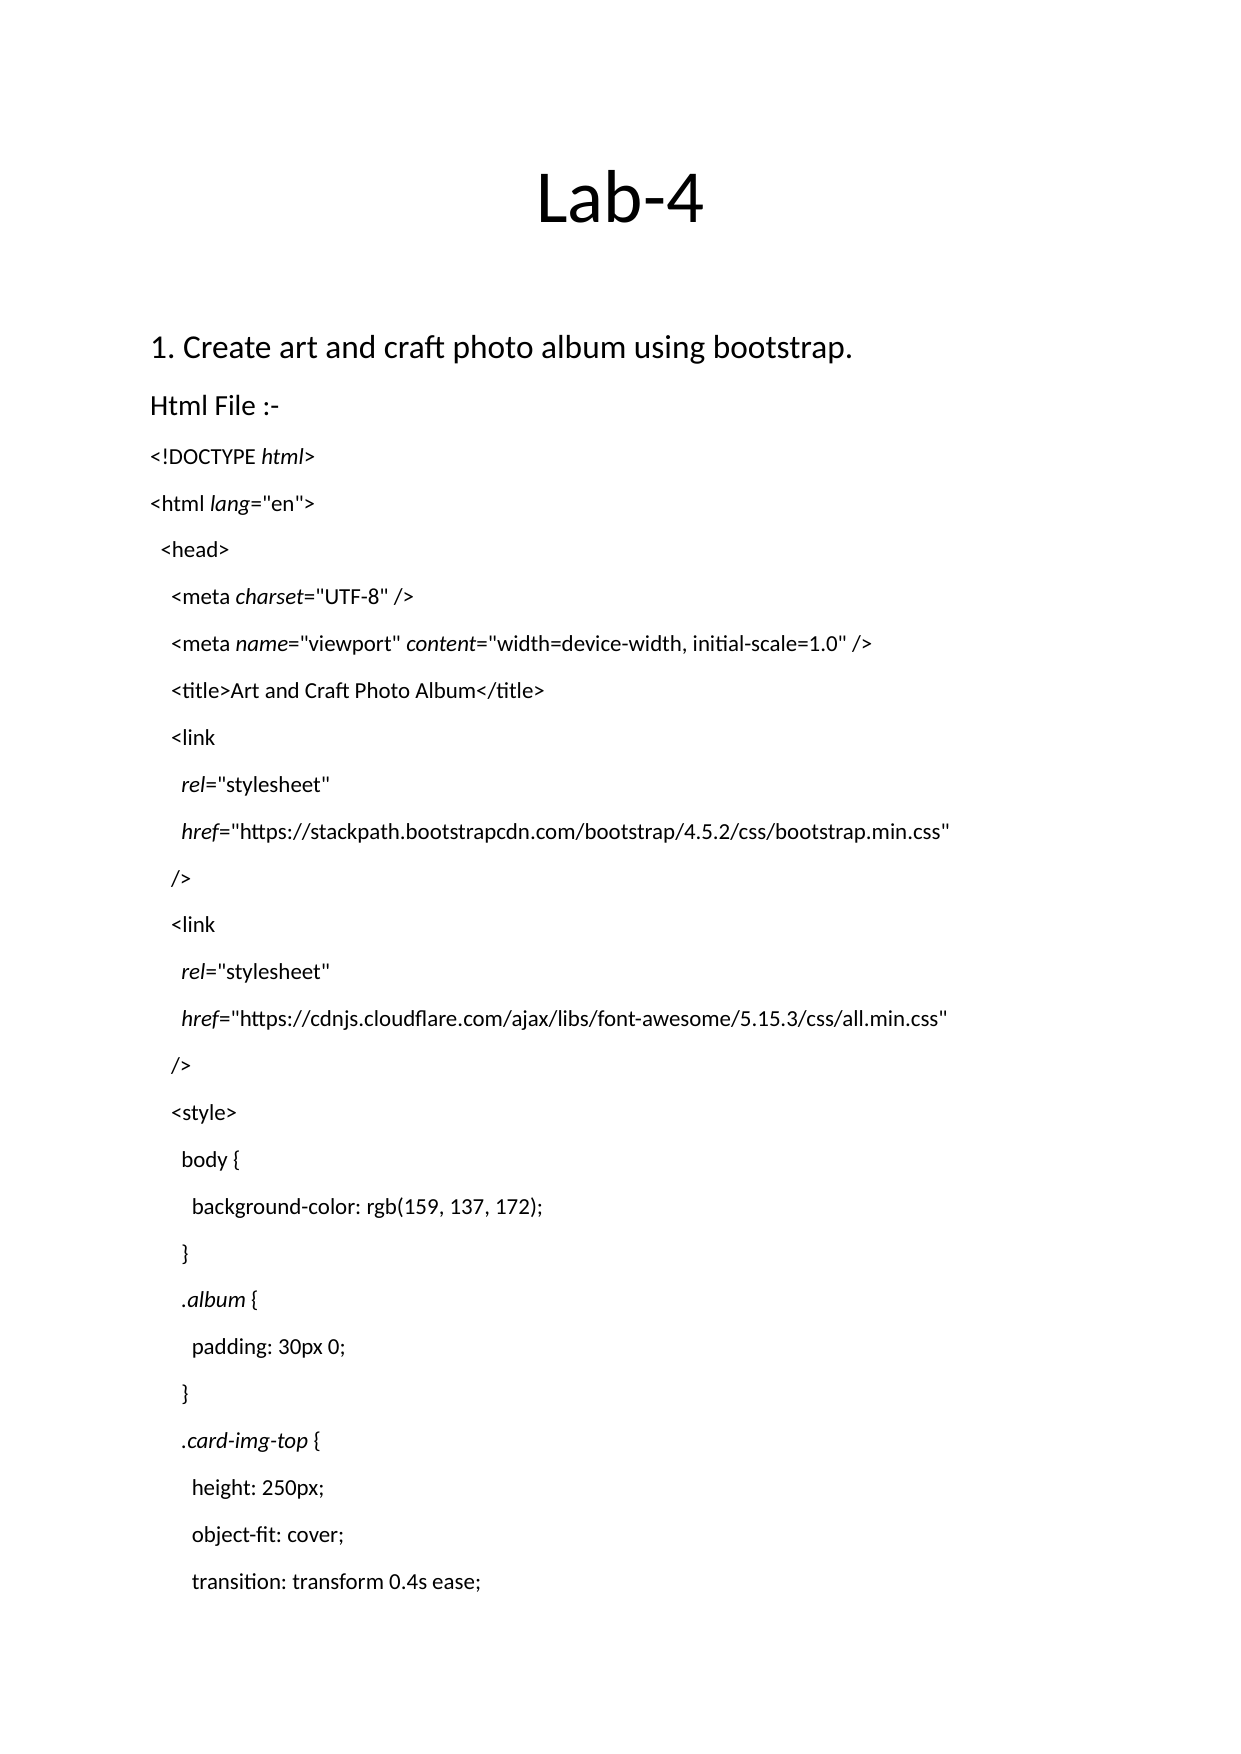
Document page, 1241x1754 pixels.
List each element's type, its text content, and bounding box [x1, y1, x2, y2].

text href="https://stackpath.bootstrapcdn.com/bootstrap/4.5.2/css/bootstrap.min.css" [150, 817, 1090, 845]
text /> [150, 1051, 1090, 1079]
text body { [150, 1145, 1090, 1173]
text <meta name="viewport" content="width=device-width, initial-scale=1.0" /> [150, 629, 1090, 657]
text .album { [150, 1286, 1090, 1314]
text <link [150, 723, 1090, 751]
text <title>Art and Craft Photo Album</title> [150, 676, 1090, 704]
text rel="stylesheet" [150, 770, 1090, 798]
text .card-img-top { [150, 1426, 1090, 1454]
text } [150, 1379, 1090, 1407]
text Lab-4 [150, 150, 1090, 242]
text href="https://cdnjs.cloudflare.com/ajax/libs/font-awesome/5.15.3/css/all.min.css" [150, 1004, 1090, 1032]
text Html File :- [150, 387, 1090, 422]
text } [150, 1239, 1090, 1267]
text <!DOCTYPE html> [150, 442, 1090, 470]
text <head> [150, 536, 1090, 564]
text transition: transform 0.4s ease; [150, 1567, 1090, 1595]
text <link [150, 911, 1090, 939]
text padding: 30px 0; [150, 1332, 1090, 1361]
text <html lang="en"> [150, 489, 1090, 517]
text <meta charset="UTF-8" /> [150, 582, 1090, 611]
text /> [150, 864, 1090, 892]
text object-fit: cover; [150, 1520, 1090, 1548]
text <style> [150, 1098, 1090, 1126]
text height: 250px; [150, 1473, 1090, 1501]
text rel="stylesheet" [150, 957, 1090, 986]
text background-color: rgb(159, 137, 172); [150, 1192, 1090, 1220]
list Create art and craft photo album using bootstrap. [150, 326, 1090, 367]
